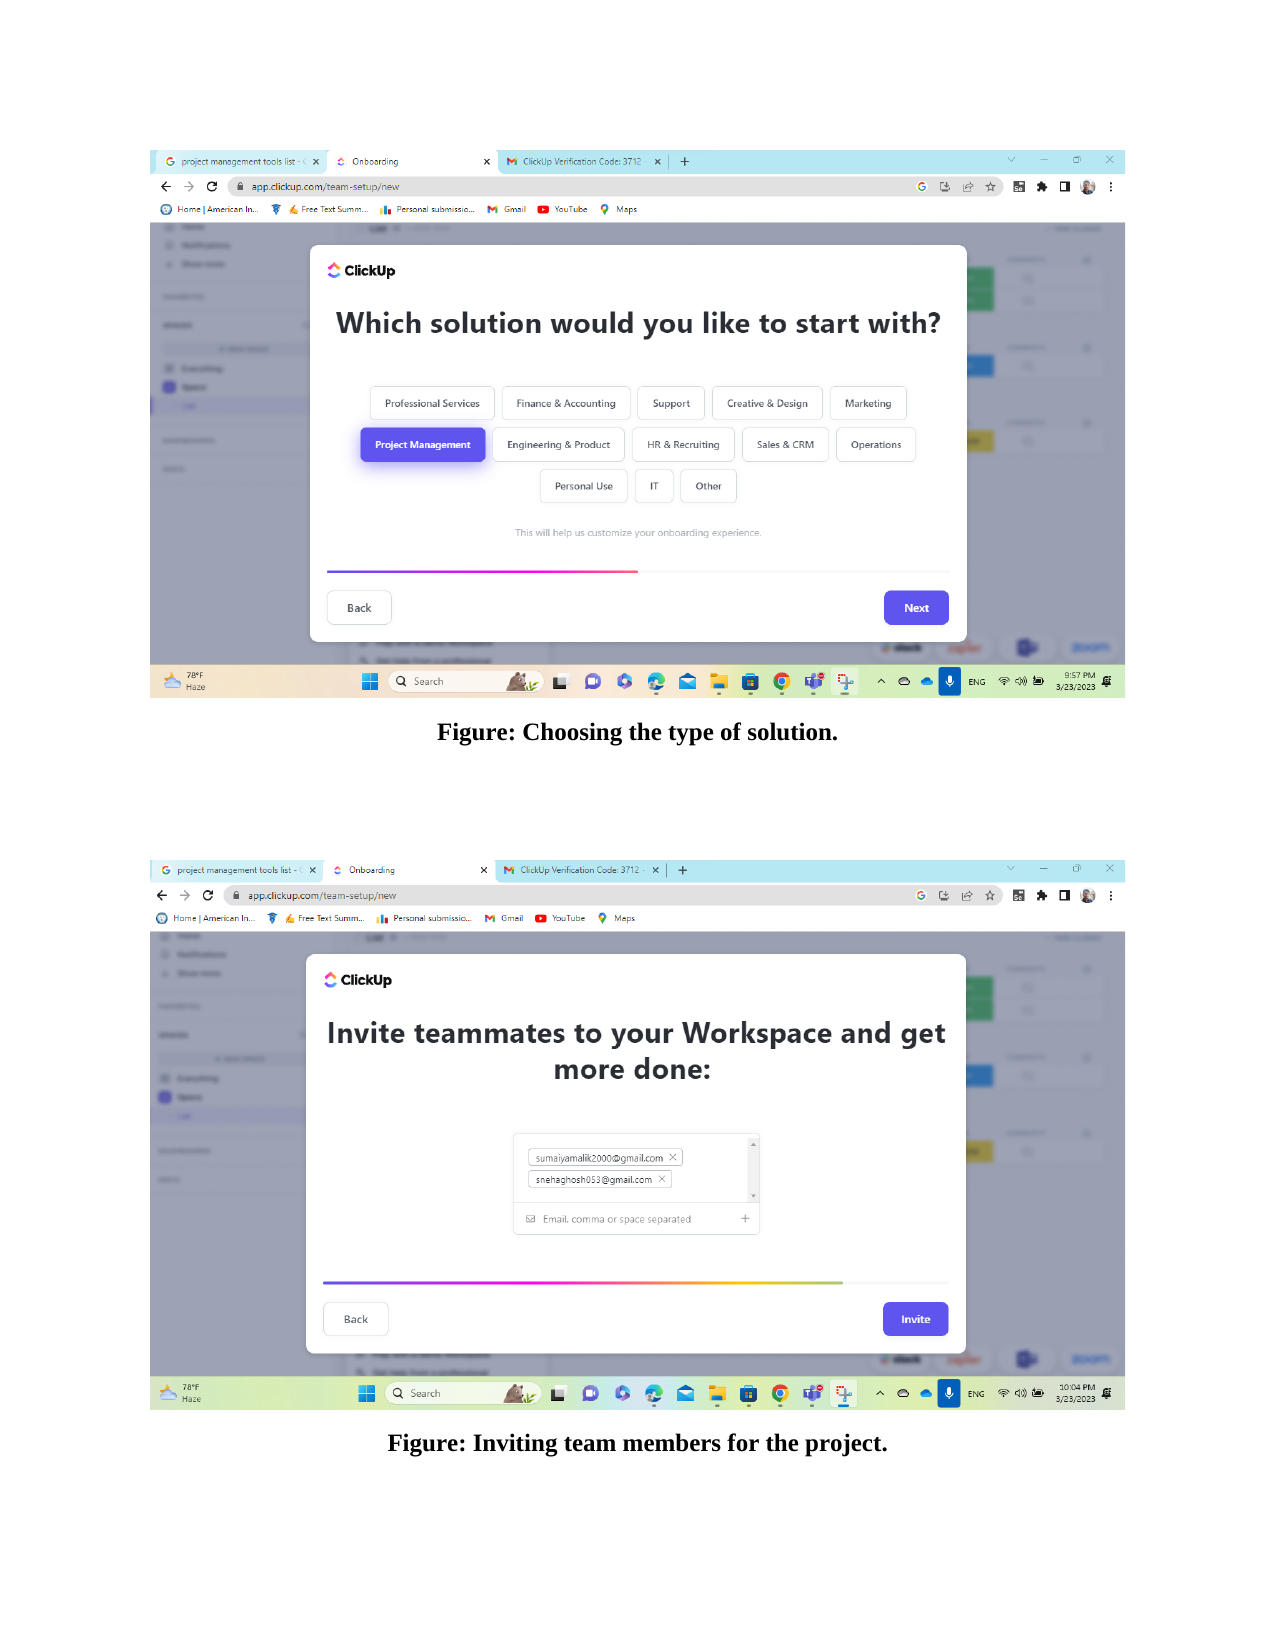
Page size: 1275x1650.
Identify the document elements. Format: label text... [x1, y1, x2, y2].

text Figure: Choosing the type of solution. [150, 717, 1125, 746]
picture [150, 860, 1125, 1410]
text Figure: Inviting team members for the project. [150, 1428, 1125, 1457]
picture [150, 150, 1125, 698]
